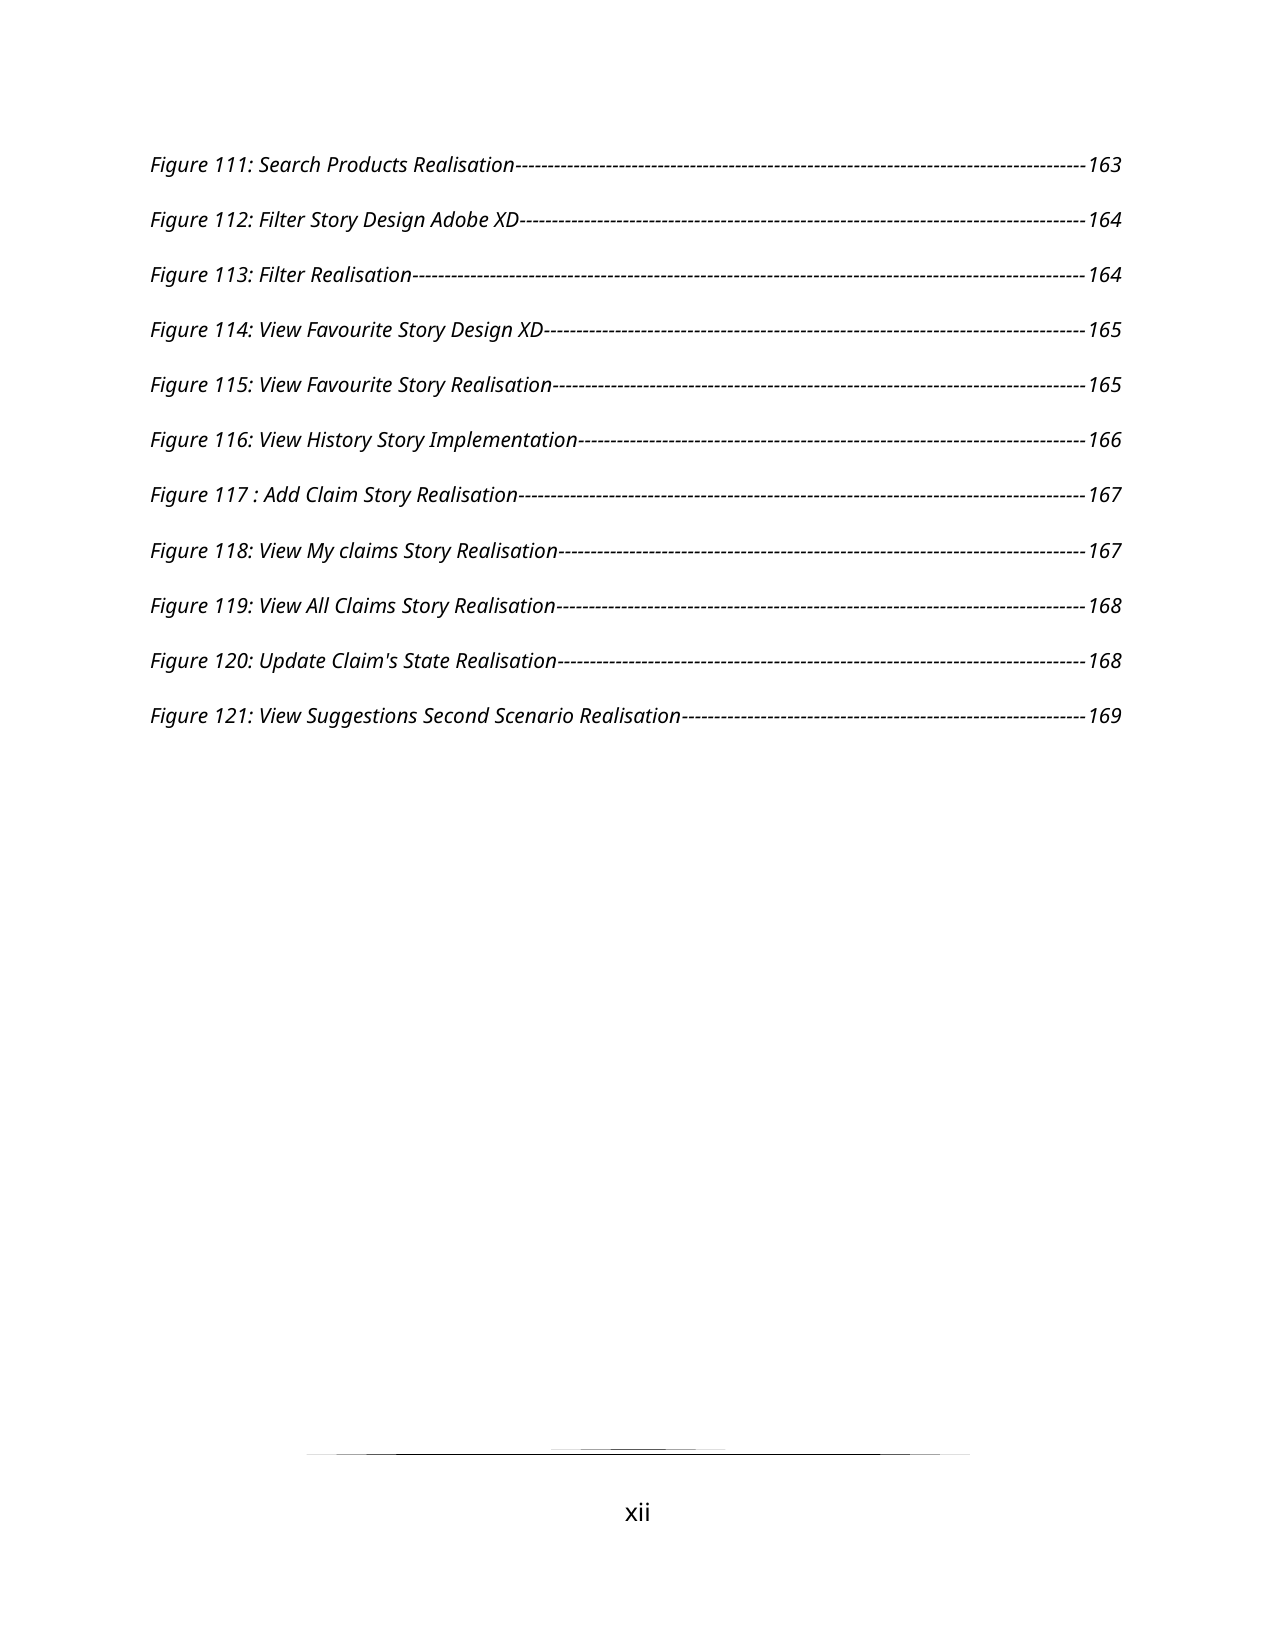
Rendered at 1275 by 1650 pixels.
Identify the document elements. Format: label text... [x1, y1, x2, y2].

text Figure 115: View Favourite Story Realisation 165 [150, 370, 1125, 399]
text Figure 120: Update Claim's State Realisation 168 [150, 646, 1125, 674]
text Figure 113: Filter Realisation 164 [150, 260, 1125, 289]
text Figure 117 : Add Claim Story Realisation 167 [150, 481, 1125, 509]
text Figure 118: View My claims Story Realisation 167 [150, 536, 1125, 564]
text Figure 114: View Favourite Story Design XD 165 [150, 315, 1125, 344]
text Figure 121: View Suggestions Second Scenario Realisation 169 [150, 701, 1125, 729]
text Figure 111: Search Products Realisation 163 [150, 150, 1125, 178]
text Figure 116: View History Story Implementation 166 [150, 426, 1125, 454]
text Figure 112: Filter Story Design Adobe XD 164 [150, 205, 1125, 233]
text Figure 119: View All Claims Story Realisation 168 [150, 591, 1125, 619]
